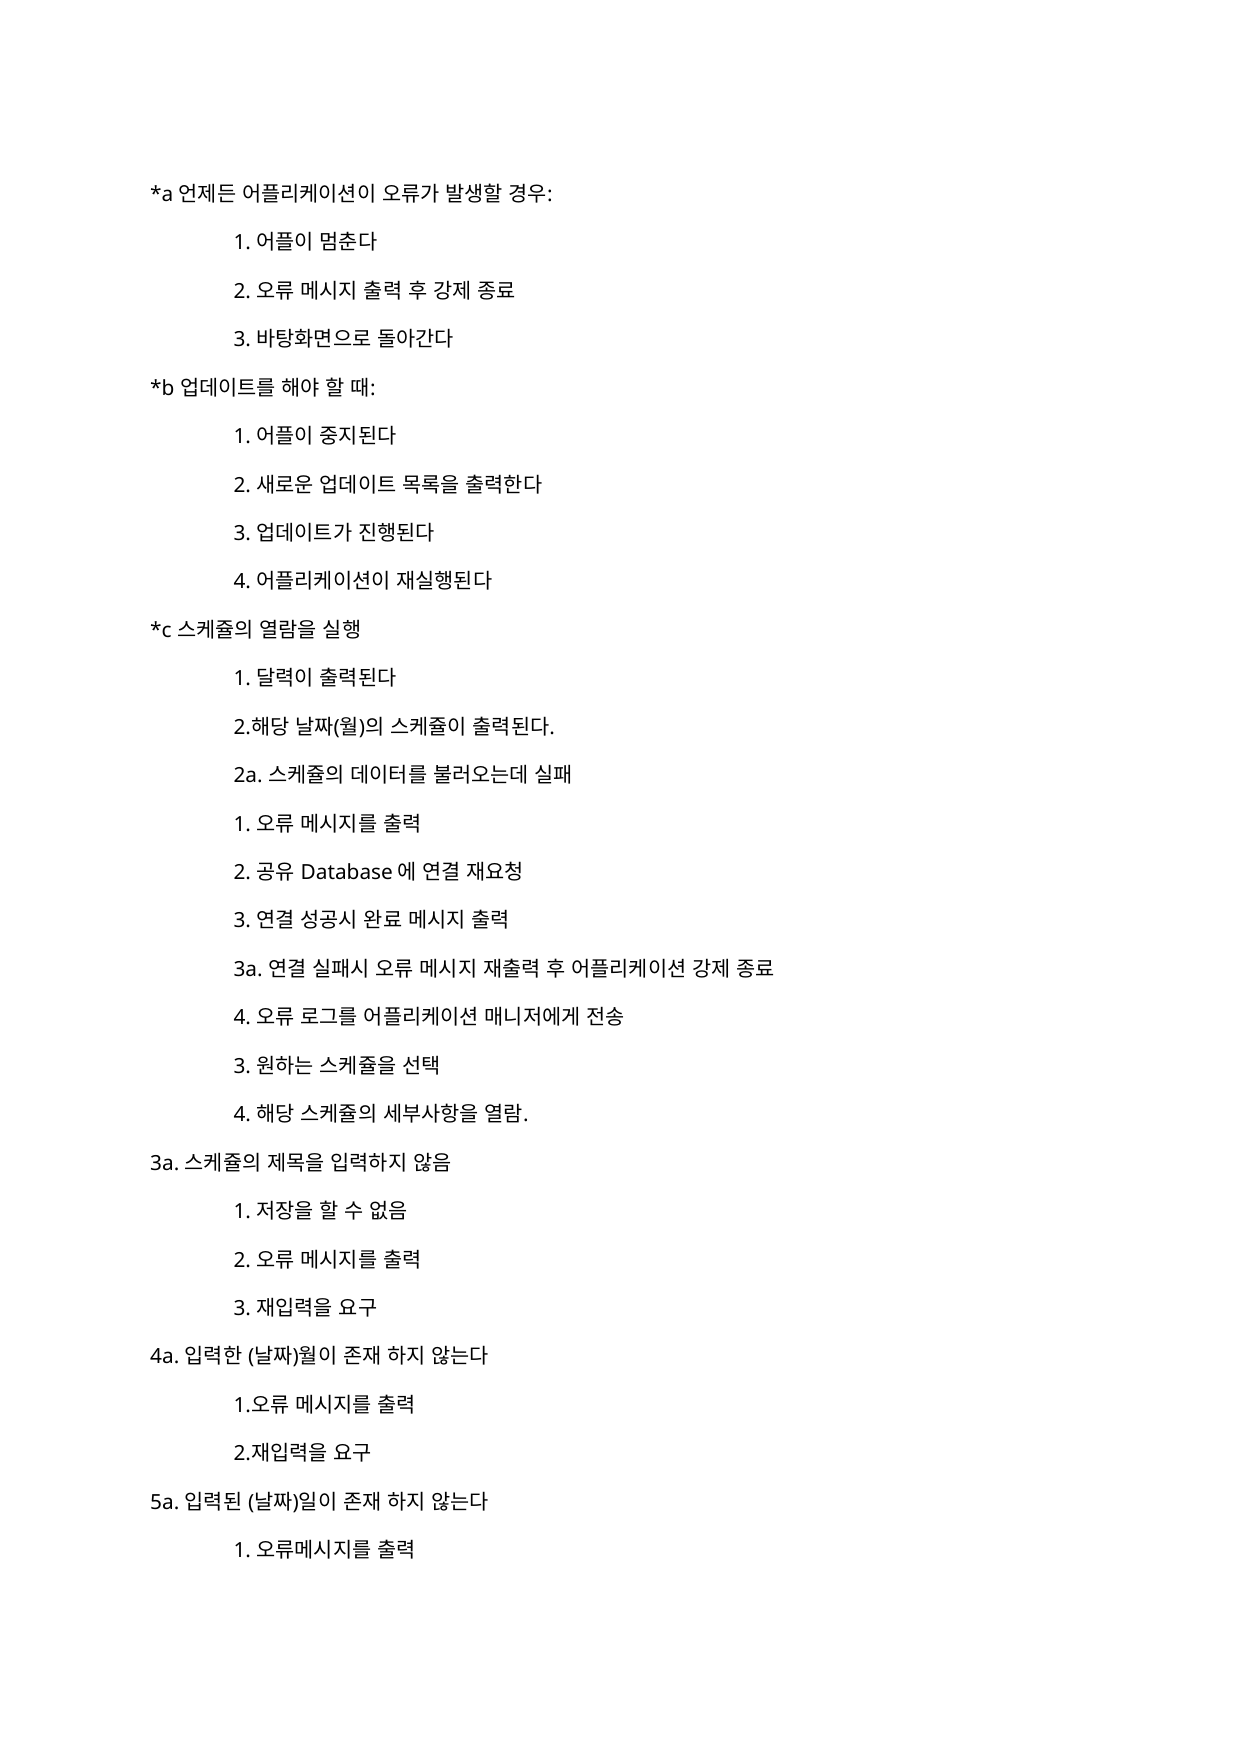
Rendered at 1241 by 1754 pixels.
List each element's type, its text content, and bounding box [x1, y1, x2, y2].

text 1. 저장을 할 수 없음 [150, 1194, 1090, 1225]
text 3a. 연결 실패시 오류 메시지 재출력 후 어플리케이션 강제 종료 [150, 952, 1090, 982]
text 2.재입력을 요구 [150, 1437, 1090, 1467]
text *a 언제든 어플리케이션이 오류가 발생할 경우: [150, 177, 1090, 207]
text 1.오류 메시지를 출력 [150, 1388, 1090, 1418]
text 3. 원하는 스케쥴을 선택 [150, 1049, 1090, 1079]
text 4. 어플리케이션이 재실행된다 [150, 565, 1090, 595]
text 3. 재입력을 요구 [150, 1291, 1090, 1322]
text 4. 오류 로그를 어플리케이션 매니저에게 전송 [150, 1001, 1090, 1031]
text 3. 업데이트가 진행된다 [150, 516, 1090, 547]
text 4a. 입력한 (날짜)월이 존재 하지 않는다 [150, 1340, 1090, 1370]
text 3. 바탕화면으로 돌아간다 [150, 322, 1090, 353]
text 2. 오류 메시지를 출력 [150, 1243, 1090, 1273]
text 2. 오류 메시지 출력 후 강제 종료 [150, 274, 1090, 304]
text 1. 오류 메시지를 출력 [150, 807, 1090, 837]
text 1. 달력이 출력된다 [150, 662, 1090, 692]
text *c 스케쥴의 열람을 실행 [150, 613, 1090, 643]
text 1. 어플이 중지된다 [150, 419, 1090, 450]
text 1. 오류메시지를 출력 [150, 1533, 1090, 1564]
text 2.해당 날짜(월)의 스케쥴이 출력된다. [150, 710, 1090, 740]
text 2. 새로운 업데이트 목록을 출력한다 [150, 468, 1090, 498]
text 2. 공유 Database에 연결 재요청 [150, 855, 1090, 886]
text 2a. 스케쥴의 데이터를 불러오는데 실패 [150, 758, 1090, 789]
text 3. 연결 성공시 완료 메시지 출력 [150, 904, 1090, 934]
text 4. 해당 스케쥴의 세부사항을 열람. [150, 1097, 1090, 1128]
text *b 업데이트를 해야 할 때: [150, 371, 1090, 401]
text 3a. 스케쥴의 제목을 입력하지 않음 [150, 1146, 1090, 1176]
text 1. 어플이 멈춘다 [150, 226, 1090, 256]
text 5a. 입력된 (날짜)일이 존재 하지 않는다 [150, 1485, 1090, 1515]
